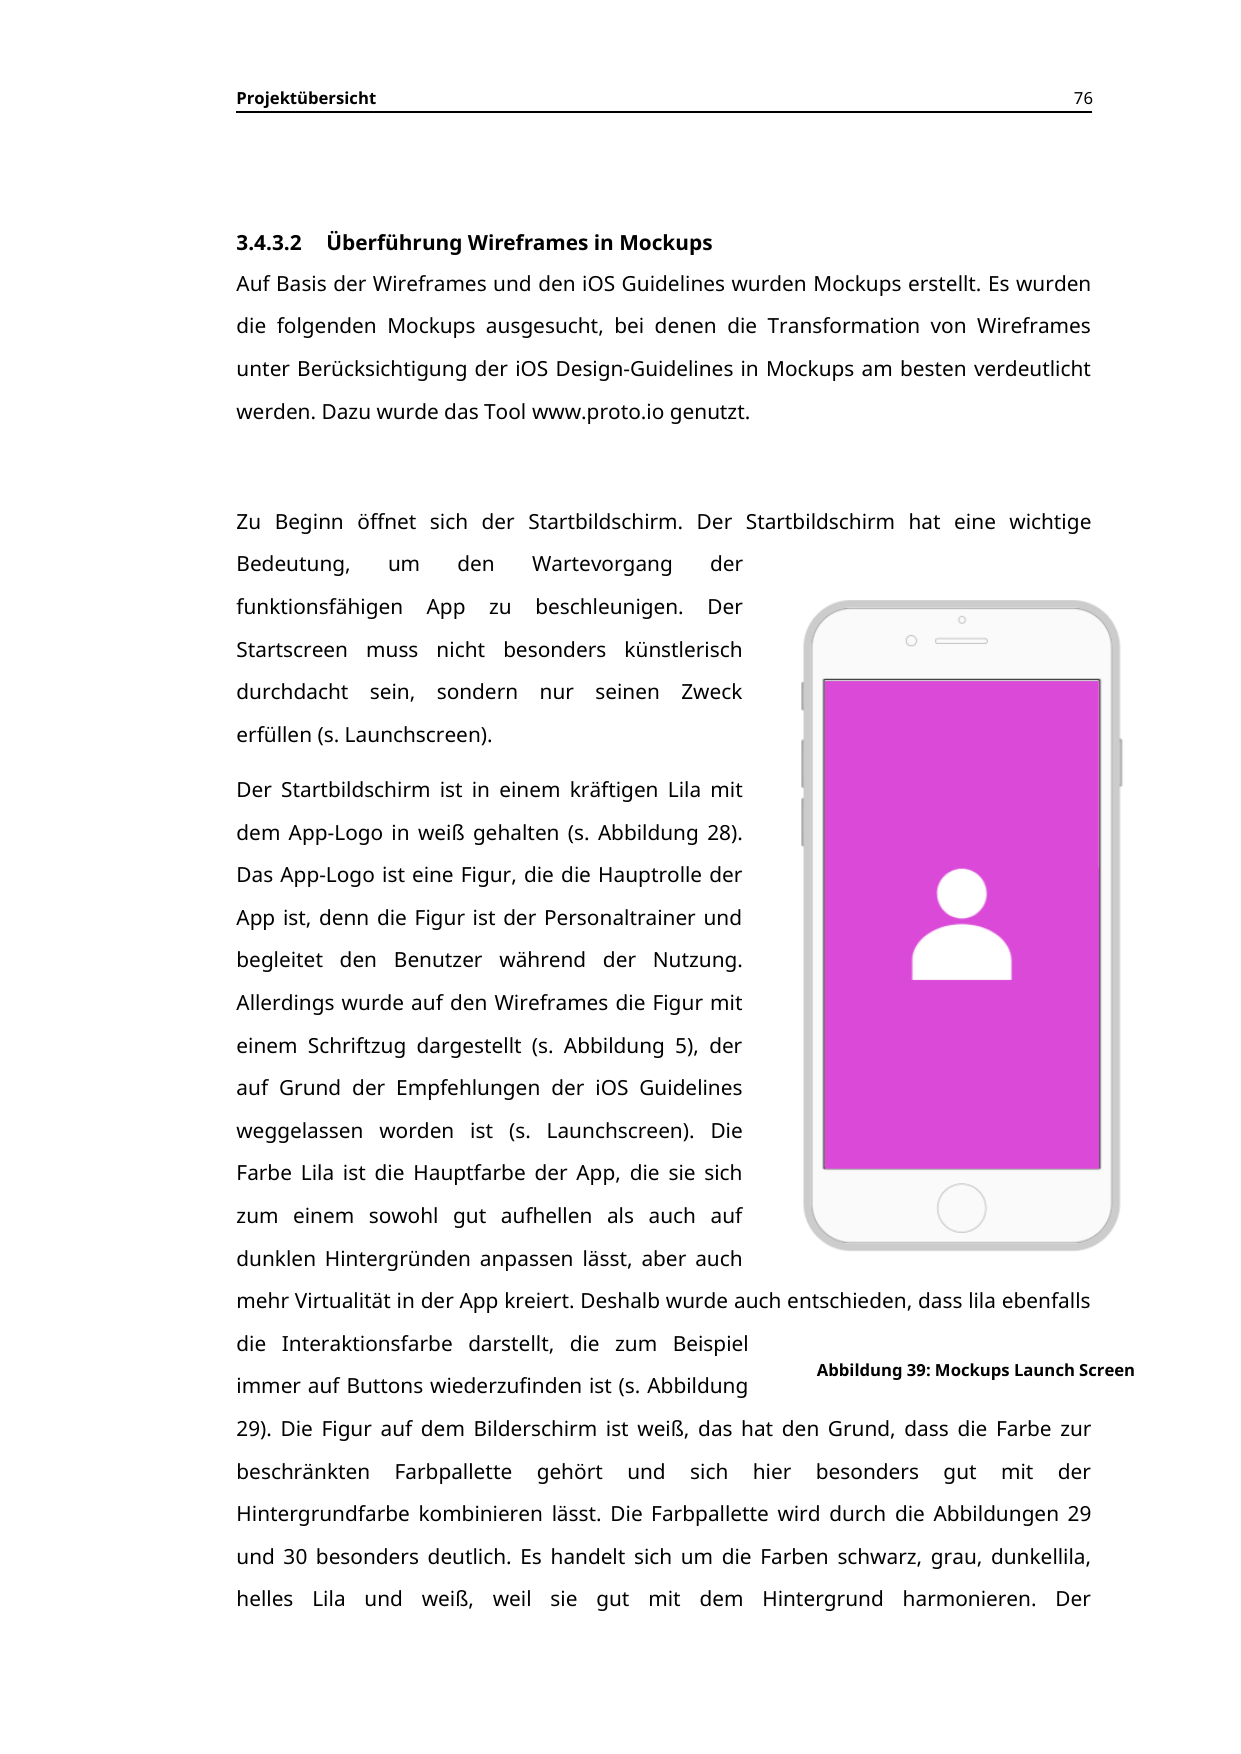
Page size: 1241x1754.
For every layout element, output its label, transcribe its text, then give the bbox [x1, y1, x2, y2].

text Zu Beginn öffnet sich der Startbildschirm. Der Startbildschirm hat eine wichtige Bedeutung, um den Wartevorgang der funktionsfähigen App zu beschleunigen. Der Startscreen muss nicht besonders künstlerisch durchdacht sein, sondern nur seinen Zweck erfüllen (s. Launchscreen). [236, 507, 1092, 748]
subtitle Überführung Wireframes in Mockups [236, 228, 1092, 256]
picture [762, 571, 1178, 1280]
text Auf Basis der Wireframes und den iOS Guidelines wurden Mockups erstellt. Es wurden die folgenden Mockups ausgesucht, bei denen die Transformation von Wireframes unter Berücksichtigung der iOS Design-Guidelines in Mockups am besten verdeutlicht werden. Dazu wurde das Tool www.proto.io genutzt. [236, 269, 1092, 425]
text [236, 775, 1092, 1613]
